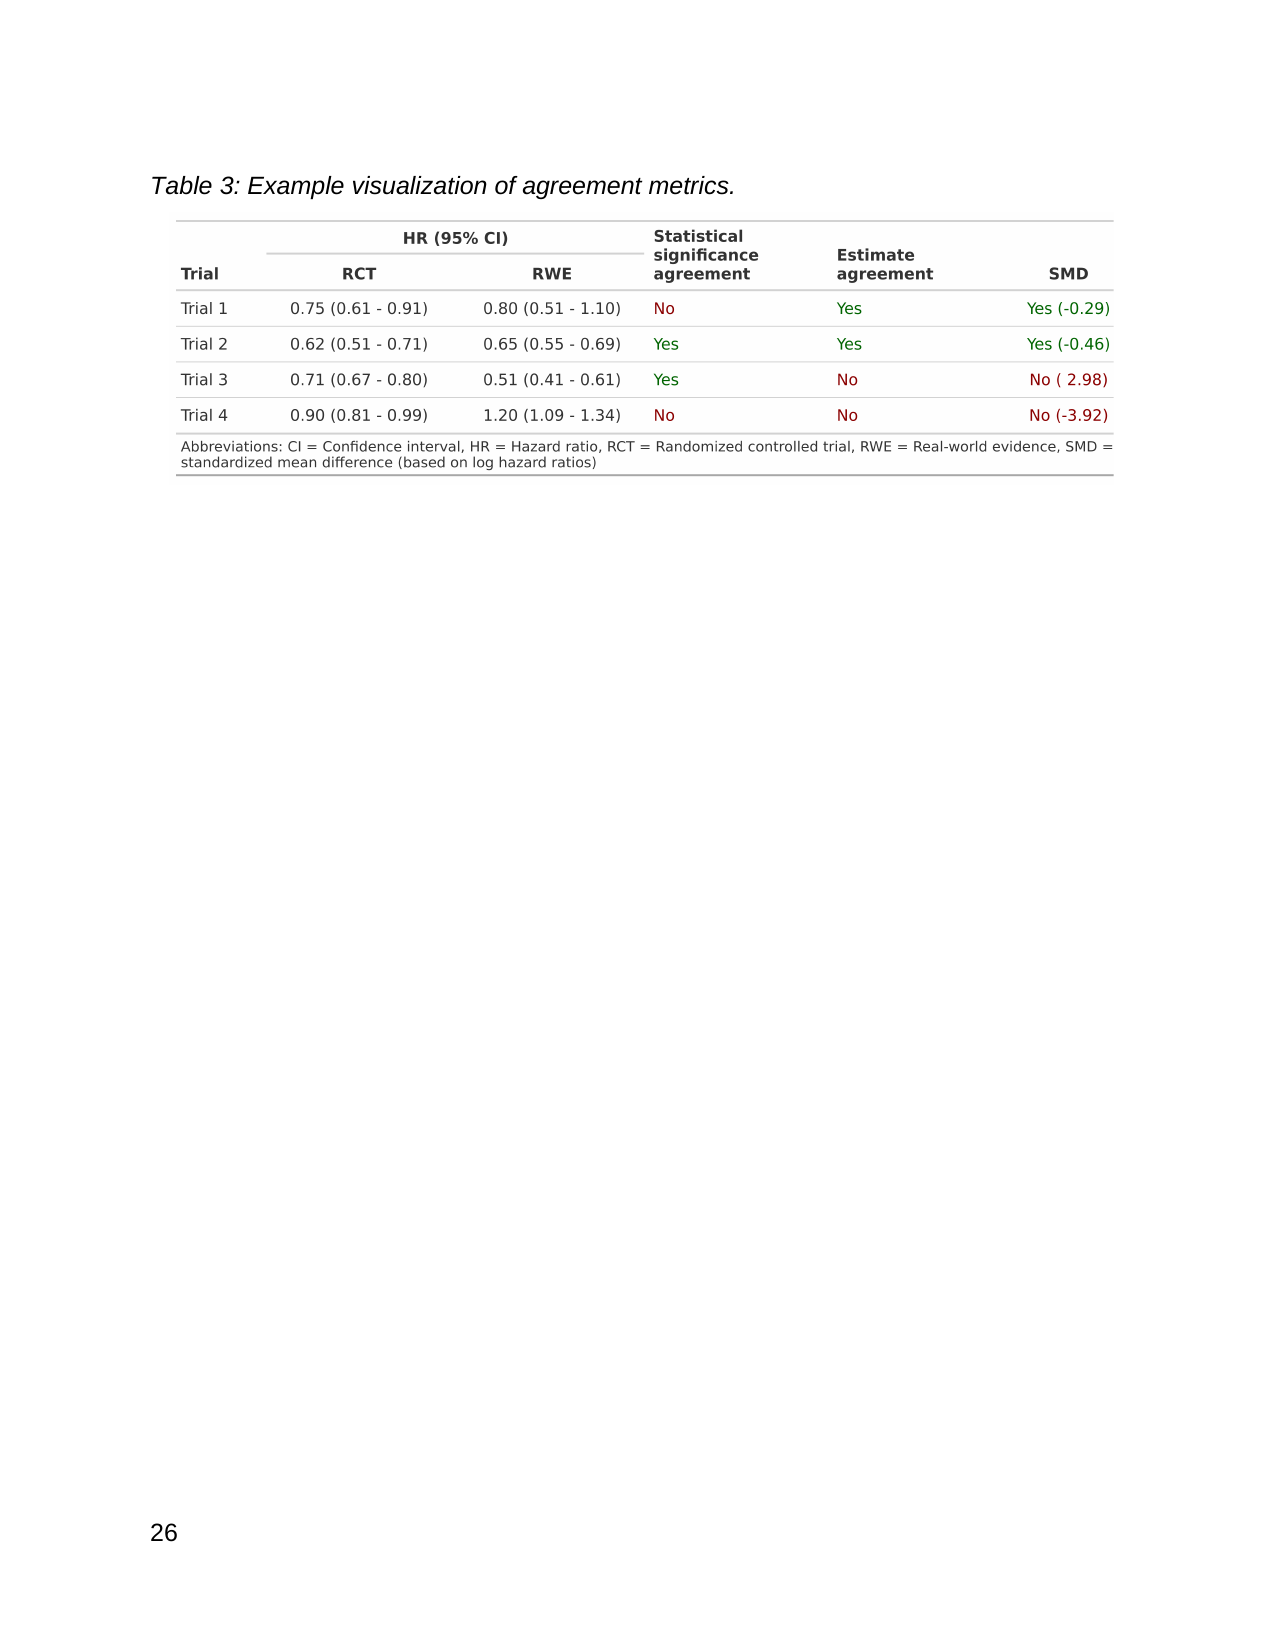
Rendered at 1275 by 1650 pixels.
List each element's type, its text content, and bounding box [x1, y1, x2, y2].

table_header Table 3: Example visualization of agreement metrics. [139, 150, 1114, 505]
picture [168, 212, 1114, 485]
